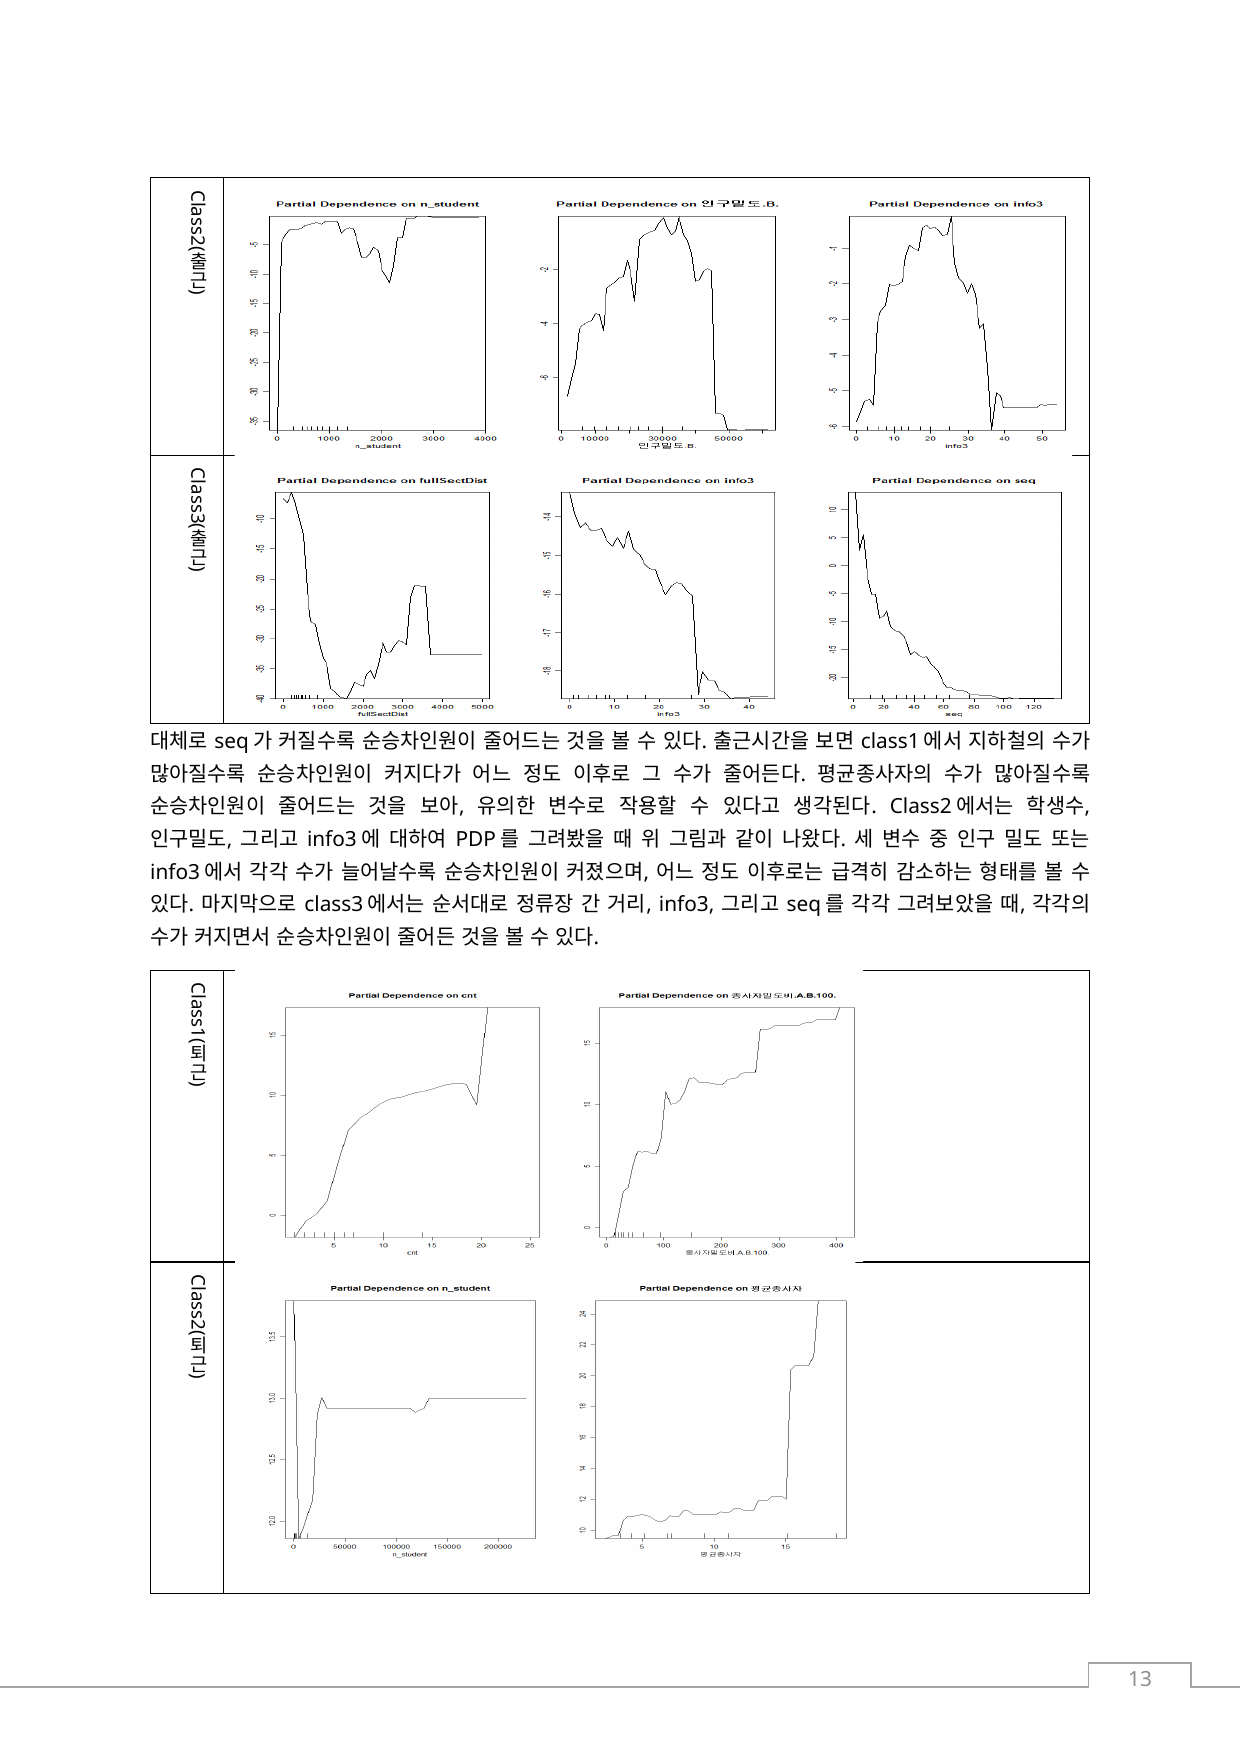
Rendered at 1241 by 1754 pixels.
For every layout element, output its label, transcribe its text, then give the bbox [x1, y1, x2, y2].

table_cell Class3(출근) [151, 456, 223, 723]
table_cell [224, 1263, 1089, 1592]
table_header [864, 971, 1089, 1261]
table_cell [224, 456, 234, 723]
table_cell [224, 178, 234, 455]
picture [235, 970, 864, 1564]
table_cell Class2(출근) [151, 178, 223, 455]
table_cell [1073, 456, 1089, 723]
picture [234, 178, 1077, 723]
table_cell [1077, 178, 1089, 455]
table_header [224, 971, 235, 1261]
table_header Class1(퇴근) [151, 971, 223, 1261]
table_cell Class2(퇴근) [151, 1263, 223, 1592]
text 대체로 seq가 커질수록 순승차인원이 줄어드는 것을 볼 수 있다. 출근시간을 보면 class1에서 지하철의 수가 많아질수록 순승차인원이 커지다가 어느 정도 이후로 그 수가 줄어든다. 평균종사자의 수가 많아질수록 순승차인원이 줄어드는 것을 보아, 유의한 변수로 작용할 수 있다고 생각된다. Class2에서는 학생수, 인구밀도, 그리고 info3에 대하여 PDP를 그려봤을 때 위 그림과 같이 나왔다. 세 변수 중 인구 밀도 또는 info3에서 각각 수가 늘어날수록 순승차인원이 커졌으며, 어느 정도 이후로는 급격히 감소하는 형태를 볼 수 있다. 마지막으로 class3에서는 순서대로 정류장 간 거리, info3, 그리고 seq를 각각 그려보았을 때, 각각의 수가 커지면서 순승차인원이 줄어든 것을 볼 수 있다. [150, 724, 1090, 951]
